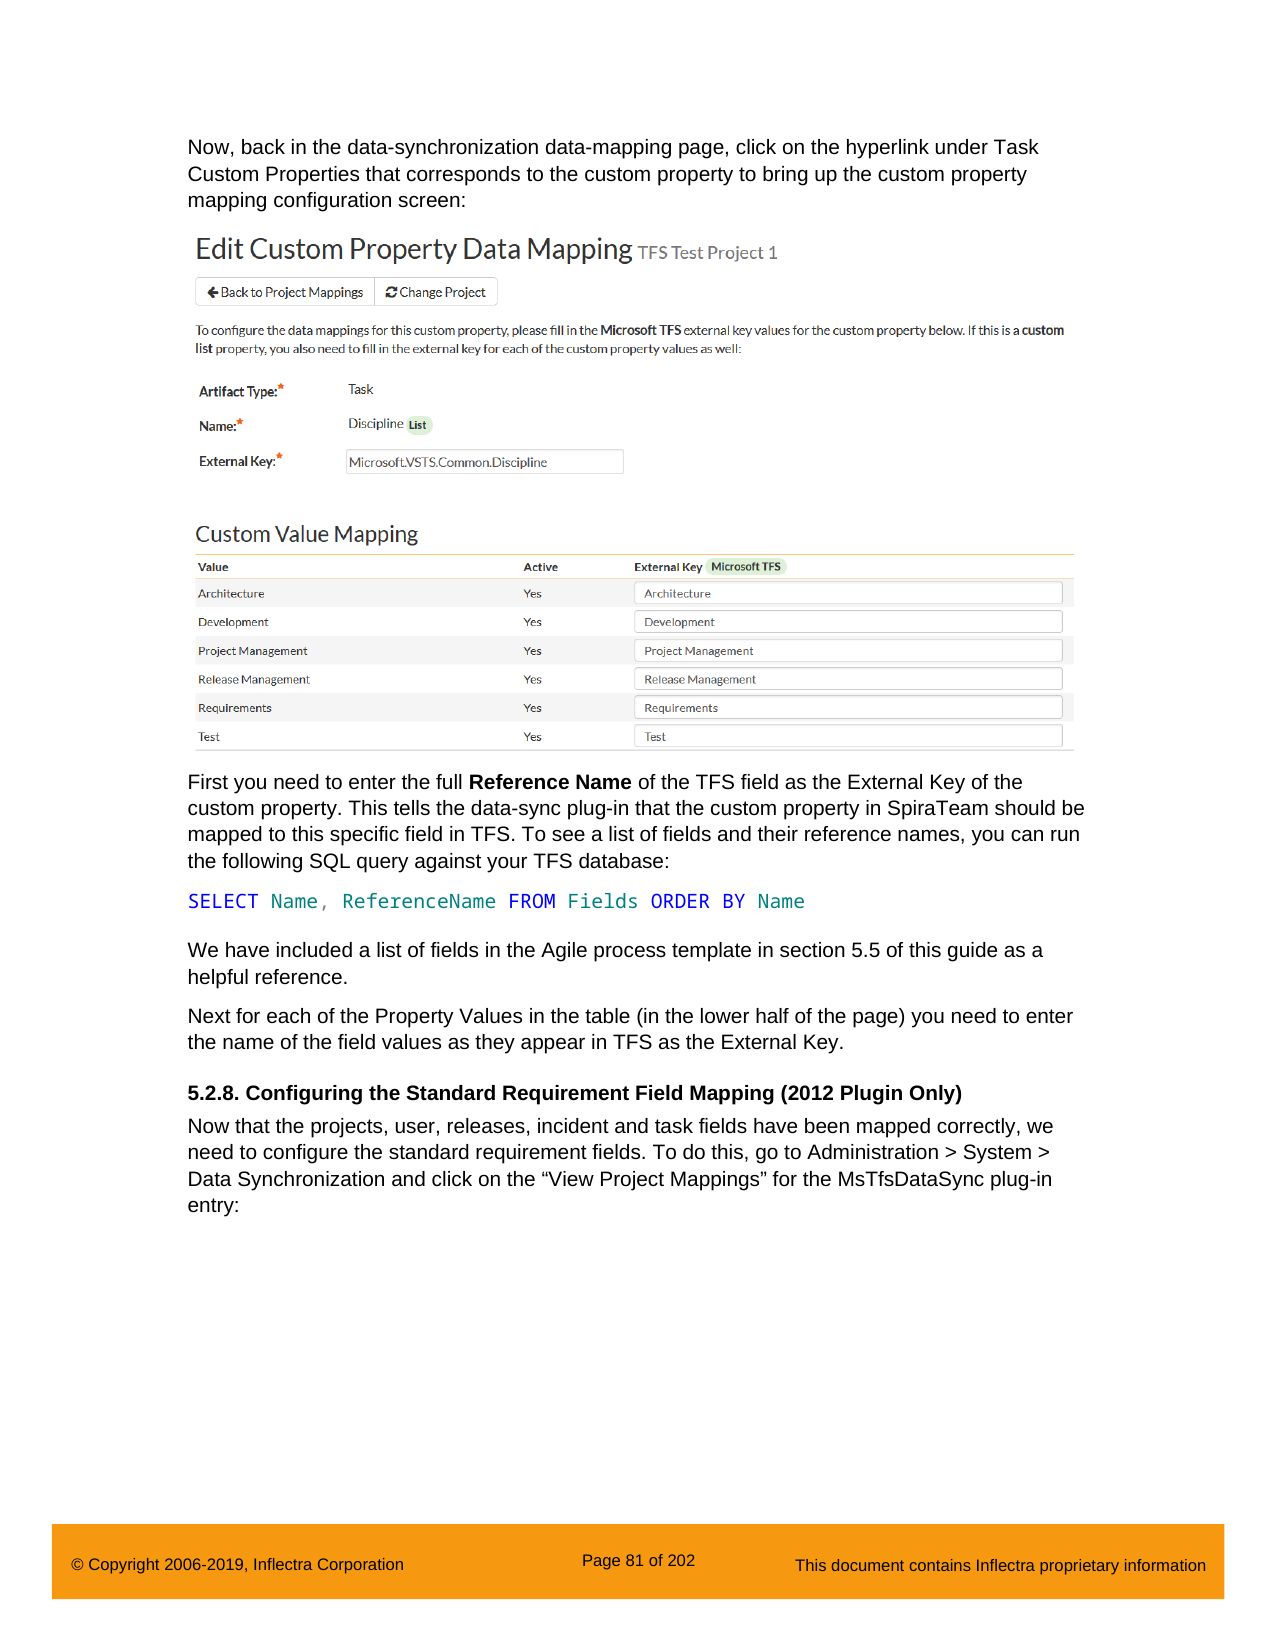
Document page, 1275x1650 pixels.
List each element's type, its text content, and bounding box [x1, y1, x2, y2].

text We have included a list of fields in the Agile process template in section 5.5 of this guide as a helpful reference. [187, 938, 1087, 989]
text Now that the projects, user, releases, incident and task fields have been mapped correctly, we need to configure the standard requirement fields. To do this, go to Administration > System > Data Synchronization and click on the “View Project Mappings” for the MsTfsDataSync plug-in entry: [187, 1114, 1087, 1217]
text Now, back in the data-synchronization data-mapping page, click on the hyperlink under Task Custom Properties that corresponds to the custom property to bring up the custom property mapping configuration screen: [187, 135, 1087, 212]
text Next for each of the Property Values in the table (in the lower half of the page) you need to enter the name of the field values as they appear in TFS as the External Key. [187, 1003, 1087, 1054]
text First you need to enter the full Reference Name of the TFS field as the External Key of the custom property. This tells the data-sync plug-in that the custom property in SpiraTeam should be mapped to this specific field in TFS. To see a list of fields and their reference names, you can run the following SQL query against your TFS database: [187, 769, 1087, 872]
text SELECT Name, ReferenceName FROM Fields ORDER BY Name [187, 887, 1087, 938]
subtitle 5.2.8. Configuring the Standard Requirement Field Mapping (2012 Plugin Only) [187, 1081, 1087, 1105]
picture [187, 226, 1088, 755]
